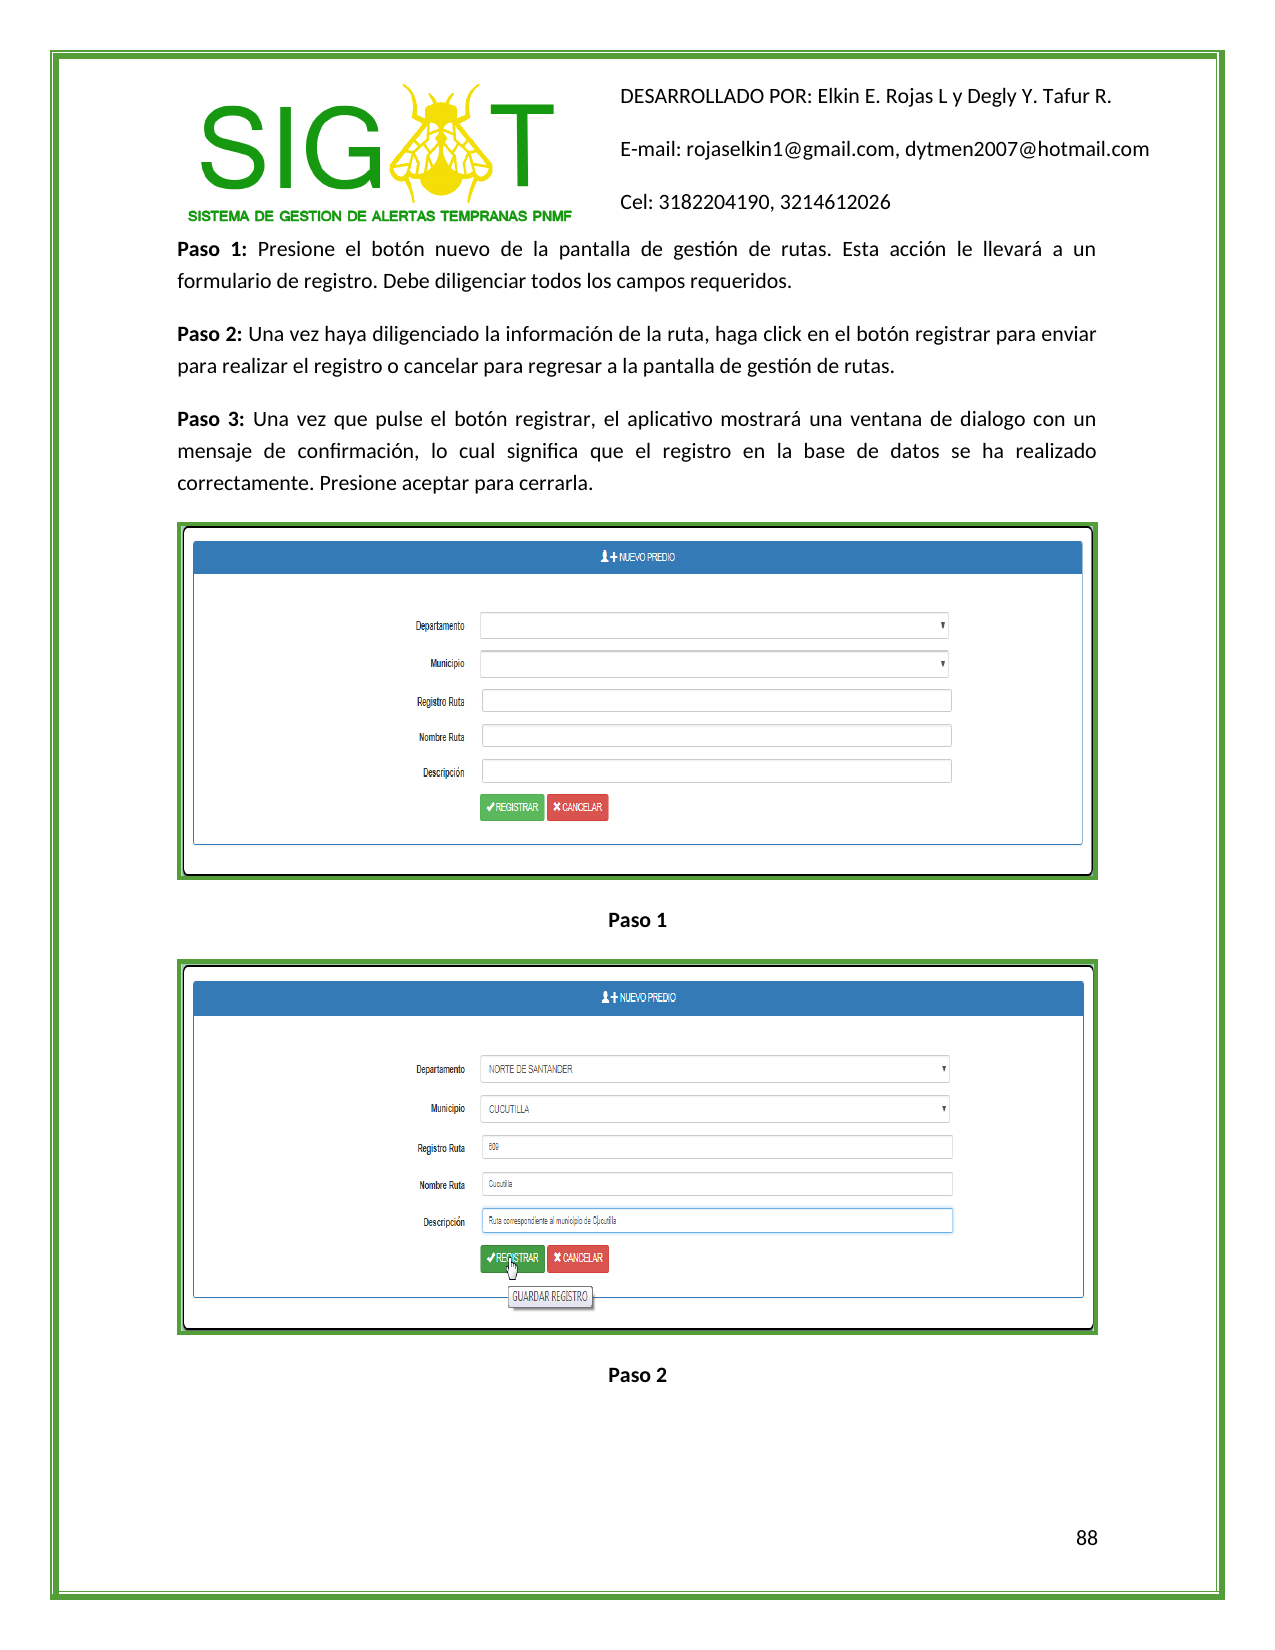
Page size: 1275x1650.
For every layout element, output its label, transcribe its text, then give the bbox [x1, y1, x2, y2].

text Paso 2 [177, 1361, 1098, 1388]
picture [181, 964, 1094, 1331]
picture [177, 73, 574, 236]
picture [181, 526, 1093, 876]
text Paso 1 [177, 907, 1098, 933]
text Paso 3: Una vez que pulse el botón registrar, el aplicativo mostrará una ventana de dialogo con un mensaje de confirmación, lo cual significa que el registro en la base de datos se ha realizado correctamente. Presione aceptar para cerrarla. [177, 405, 1098, 496]
text Paso 1: Presione el botón nuevo de la pantalla de gestión de rutas. Esta acción le llevará a un formulario de registro. Debe diligenciar todos los campos requeridos. [177, 236, 1098, 294]
text Paso 2: Una vez haya diligenciado la información de la ruta, haga click en el botón registrar para enviar para realizar el registro o cancelar para regresar a la pantalla de gestión de rutas. [177, 320, 1098, 379]
